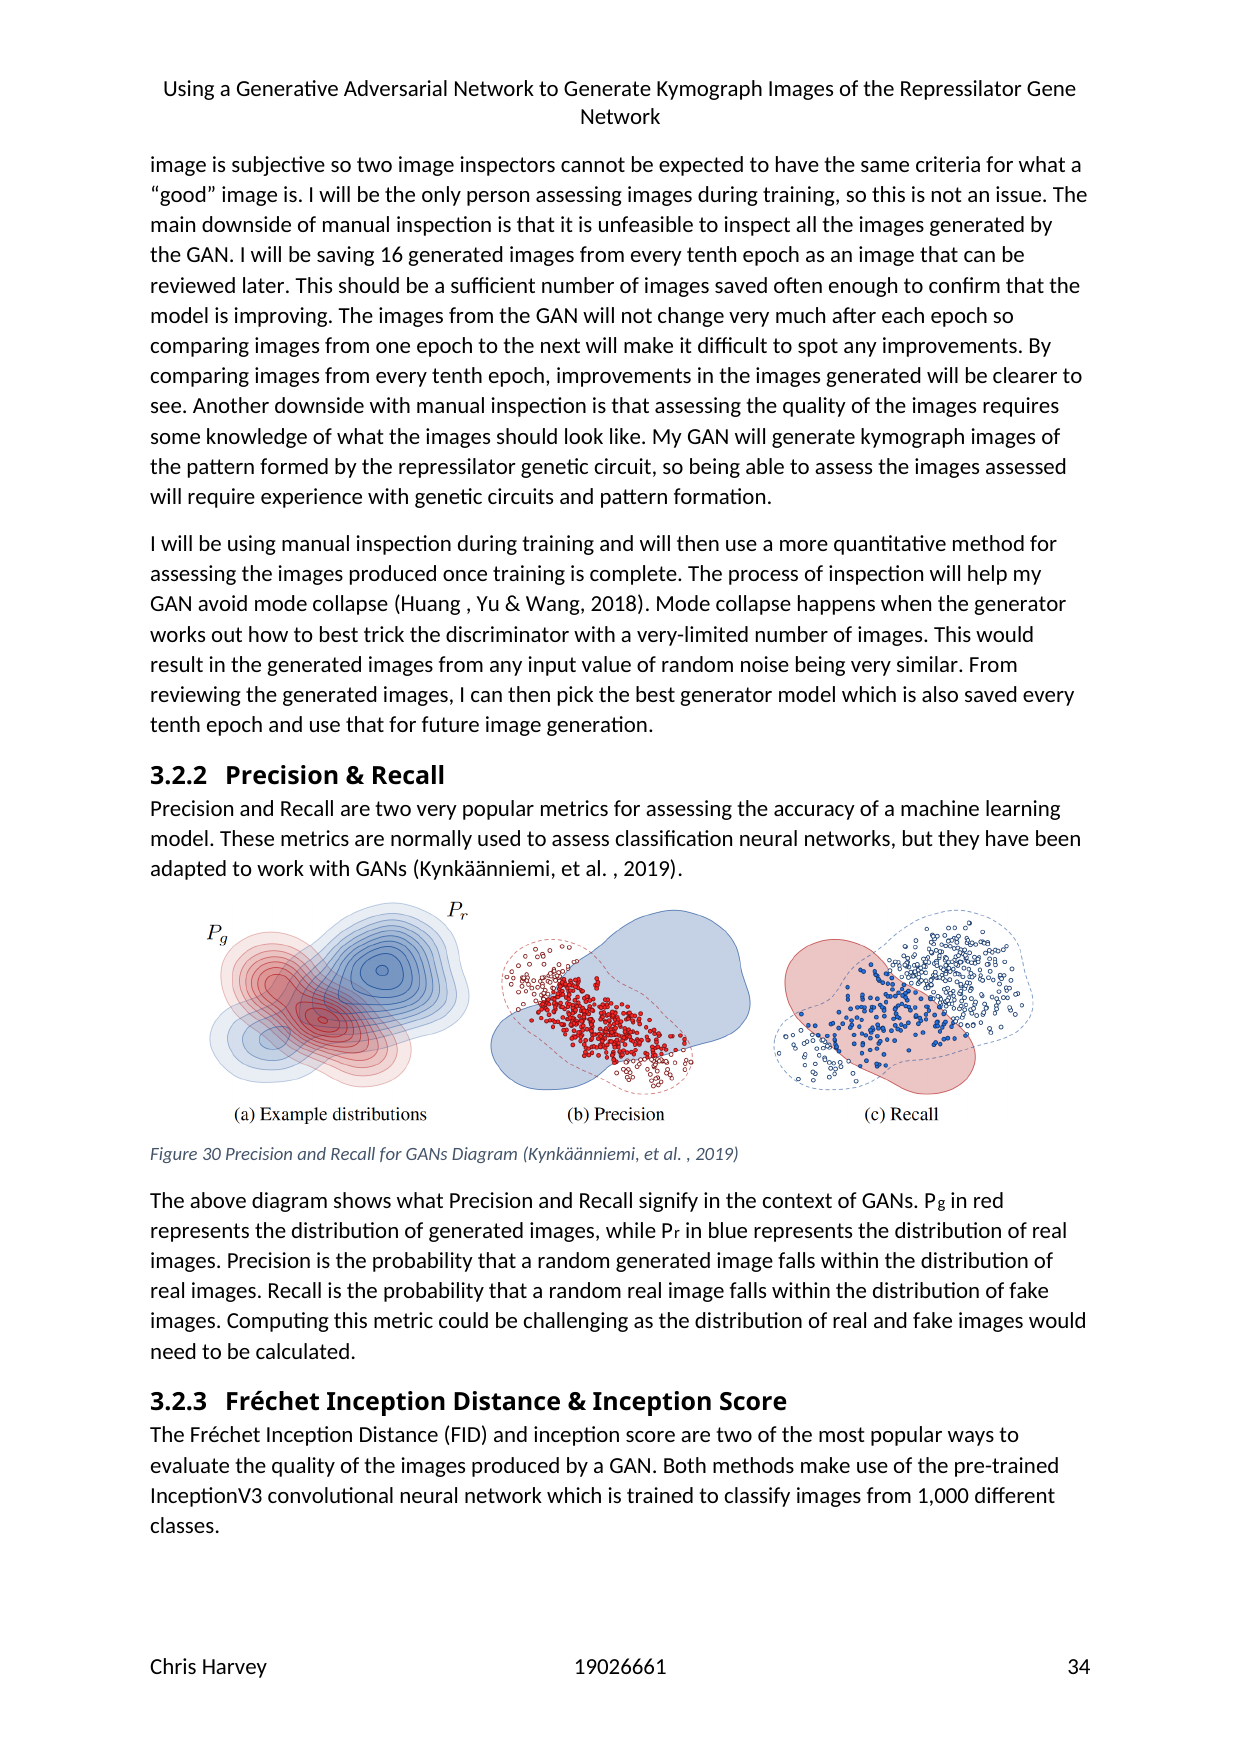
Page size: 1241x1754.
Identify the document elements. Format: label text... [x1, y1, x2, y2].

text The Fréchet Inception Distance (FID) and inception score are two of the most popular ways to evaluate the quality of the images produced by a GAN. Both methods make use of the pre-trained InceptionV3 convolutional neural network which is trained to classify images from 1,000 different classes. [150, 1421, 1090, 1539]
picture [206, 901, 1034, 1124]
text I will be using manual inspection during training and will then use a more quantitative method for assessing the images produced once training is complete. The process of inspection will help my GAN avoid mode collapse . Mode collapse happens when the generator works out how to best trick the discriminator with a very-limited number of images. This would result in the generated images from any input value of random noise being very similar. From reviewing the generated images, I can then pick the best generator model which is also saved every tenth epoch and use that for future image generation. [150, 529, 1090, 738]
text Precision and Recall are two very popular metrics for assessing the accuracy of a machine learning model. These metrics are normally used to assess classification neural networks, but they have been adapted to work with GANs . [150, 794, 1090, 882]
subtitle Precision & Recall [150, 757, 1090, 791]
subtitle Fréchet Inception Distance & Inception Score [150, 1384, 1090, 1418]
text Figure 30 Precision and Recall for GANs Diagram [150, 1142, 1090, 1165]
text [150, 150, 1090, 510]
text The above diagram shows what Precision and Recall signify in the context of GANs. Pg in red represents the distribution of generated images, while Pr in blue represents the distribution of real images. Precision is the probability that a random generated image falls within the distribution of real images. Recall is the probability that a random real image falls within the distribution of fake images. Computing this metric could be challenging as the distribution of real and fake images would need to be calculated. [150, 1186, 1090, 1365]
